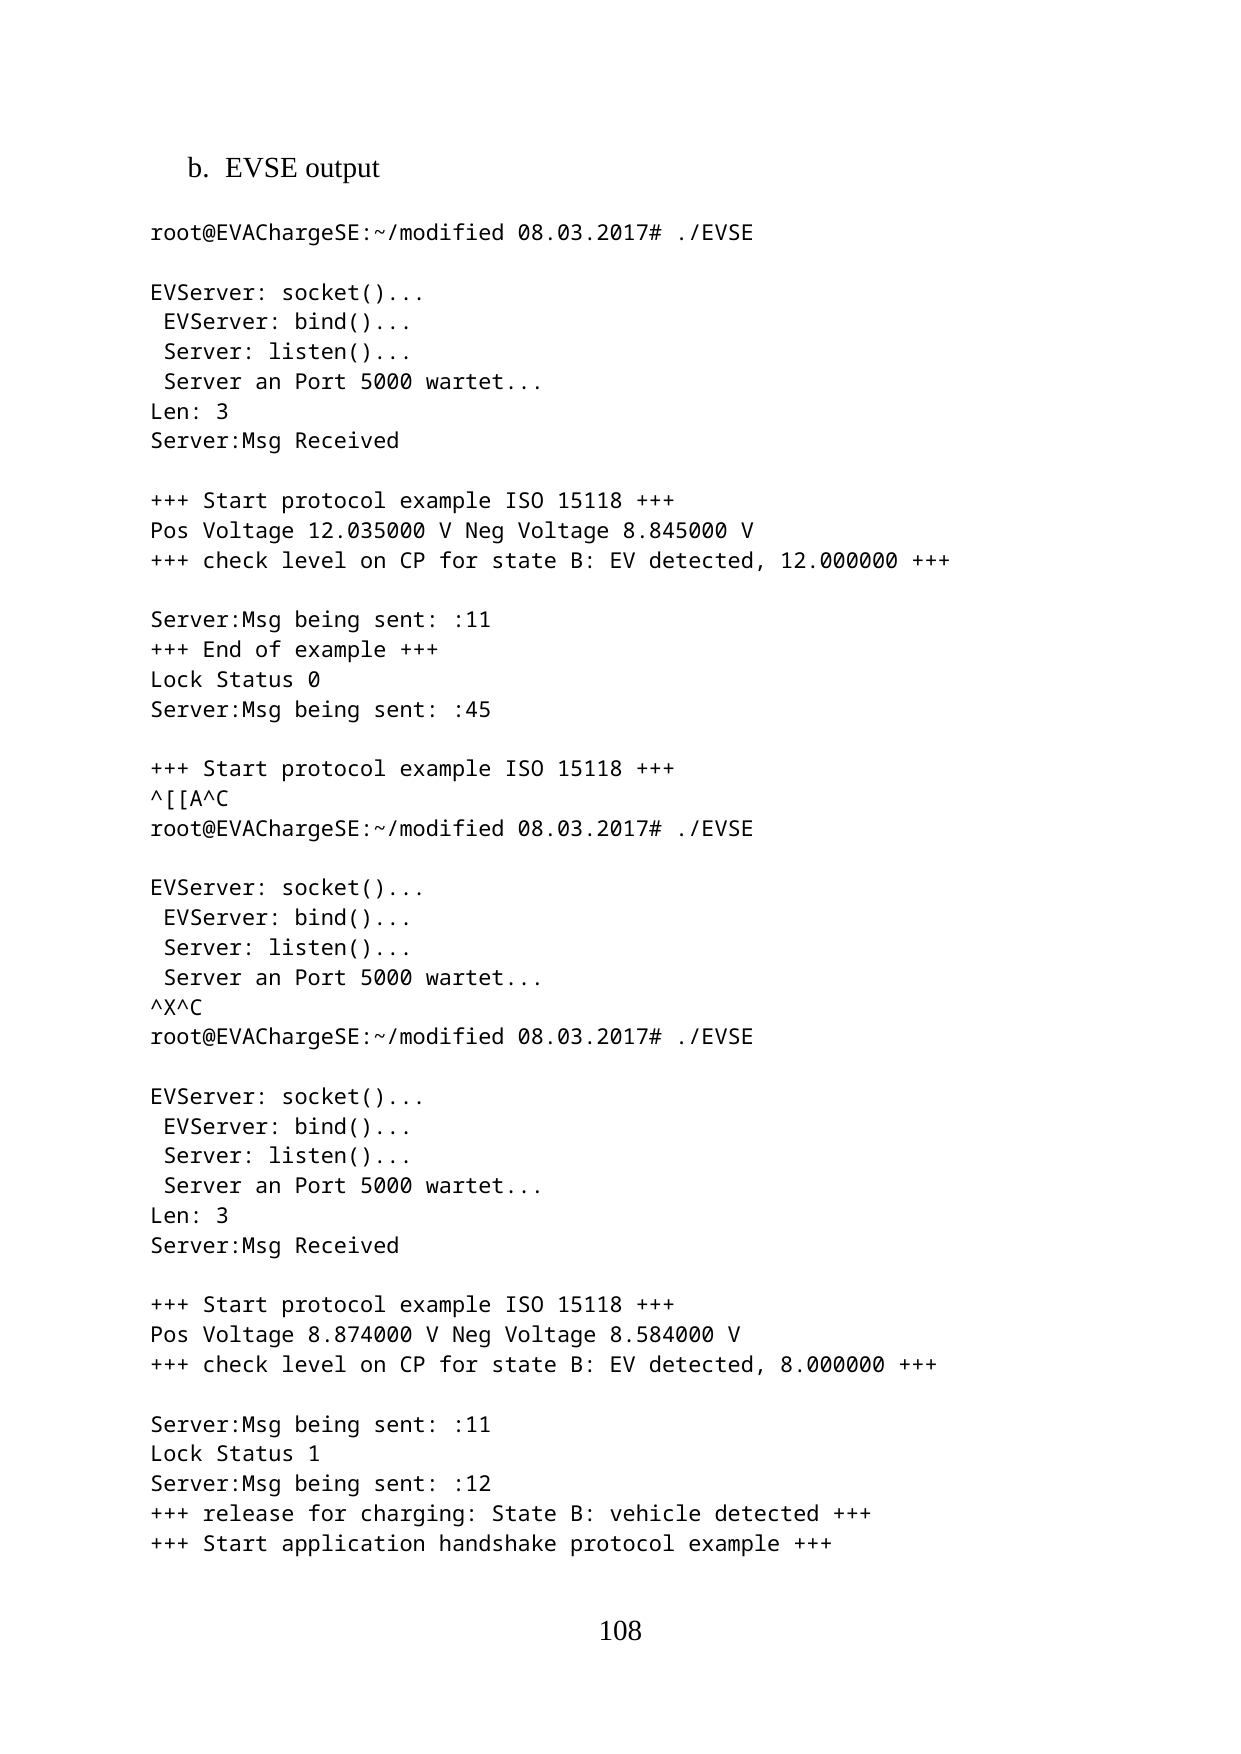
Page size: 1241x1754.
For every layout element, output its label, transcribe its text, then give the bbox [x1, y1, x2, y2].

text +++ release for charging: State B: vehicle detected +++ [150, 1498, 1090, 1528]
text +++ End of example +++ [150, 634, 1090, 664]
text ^[[A^C [150, 783, 1090, 813]
text Lock Status 0 [150, 664, 1090, 694]
text Server:Msg being sent: :11 [150, 1409, 1090, 1438]
text Server: listen()... [150, 1141, 1090, 1170]
text root@EVAChargeSE:~/modified 08.03.2017# ./EVSE [150, 1021, 1090, 1051]
text Server:Msg Received [150, 1230, 1090, 1260]
text +++ check level on CP for state B: EV detected, 12.000000 +++ [150, 545, 1090, 574]
text Server an Port 5000 wartet... [150, 1170, 1090, 1200]
text EVServer: bind()... [150, 306, 1090, 336]
text +++ check level on CP for state B: EV detected, 8.000000 +++ [150, 1349, 1090, 1379]
text EVServer: bind()... [150, 1111, 1090, 1141]
text Lock Status 1 [150, 1438, 1090, 1468]
text Pos Voltage 12.035000 V Neg Voltage 8.845000 V [150, 515, 1090, 545]
text Pos Voltage 8.874000 V Neg Voltage 8.584000 V [150, 1319, 1090, 1349]
text +++ Start protocol example ISO 15118 +++ [150, 485, 1090, 515]
text Server:Msg being sent: :12 [150, 1468, 1090, 1498]
text Server an Port 5000 wartet... [150, 366, 1090, 396]
text Server:Msg being sent: :45 [150, 694, 1090, 723]
text EVServer: socket()... [150, 872, 1090, 902]
text Server: listen()... [150, 336, 1090, 366]
text EVServer: bind()... [150, 902, 1090, 932]
text root@EVAChargeSE:~/modified 08.03.2017# ./EVSE [150, 813, 1090, 843]
text ^X^C [150, 992, 1090, 1021]
text Len: 3 [150, 396, 1090, 426]
text EVServer: socket()... [150, 277, 1090, 306]
text +++ Start application handshake protocol example +++ [150, 1528, 1090, 1558]
text Len: 3 [150, 1200, 1090, 1230]
text root@EVAChargeSE:~/modified 08.03.2017# ./EVSE [150, 217, 1090, 247]
text Server an Port 5000 wartet... [150, 962, 1090, 992]
text Server: listen()... [150, 932, 1090, 962]
list EVSE output [187, 150, 1090, 183]
text EVServer: socket()... [150, 1081, 1090, 1111]
text +++ Start protocol example ISO 15118 +++ [150, 753, 1090, 783]
text +++ Start protocol example ISO 15118 +++ [150, 1289, 1090, 1319]
text Server:Msg Received [150, 426, 1090, 455]
text Server:Msg being sent: :11 [150, 604, 1090, 634]
